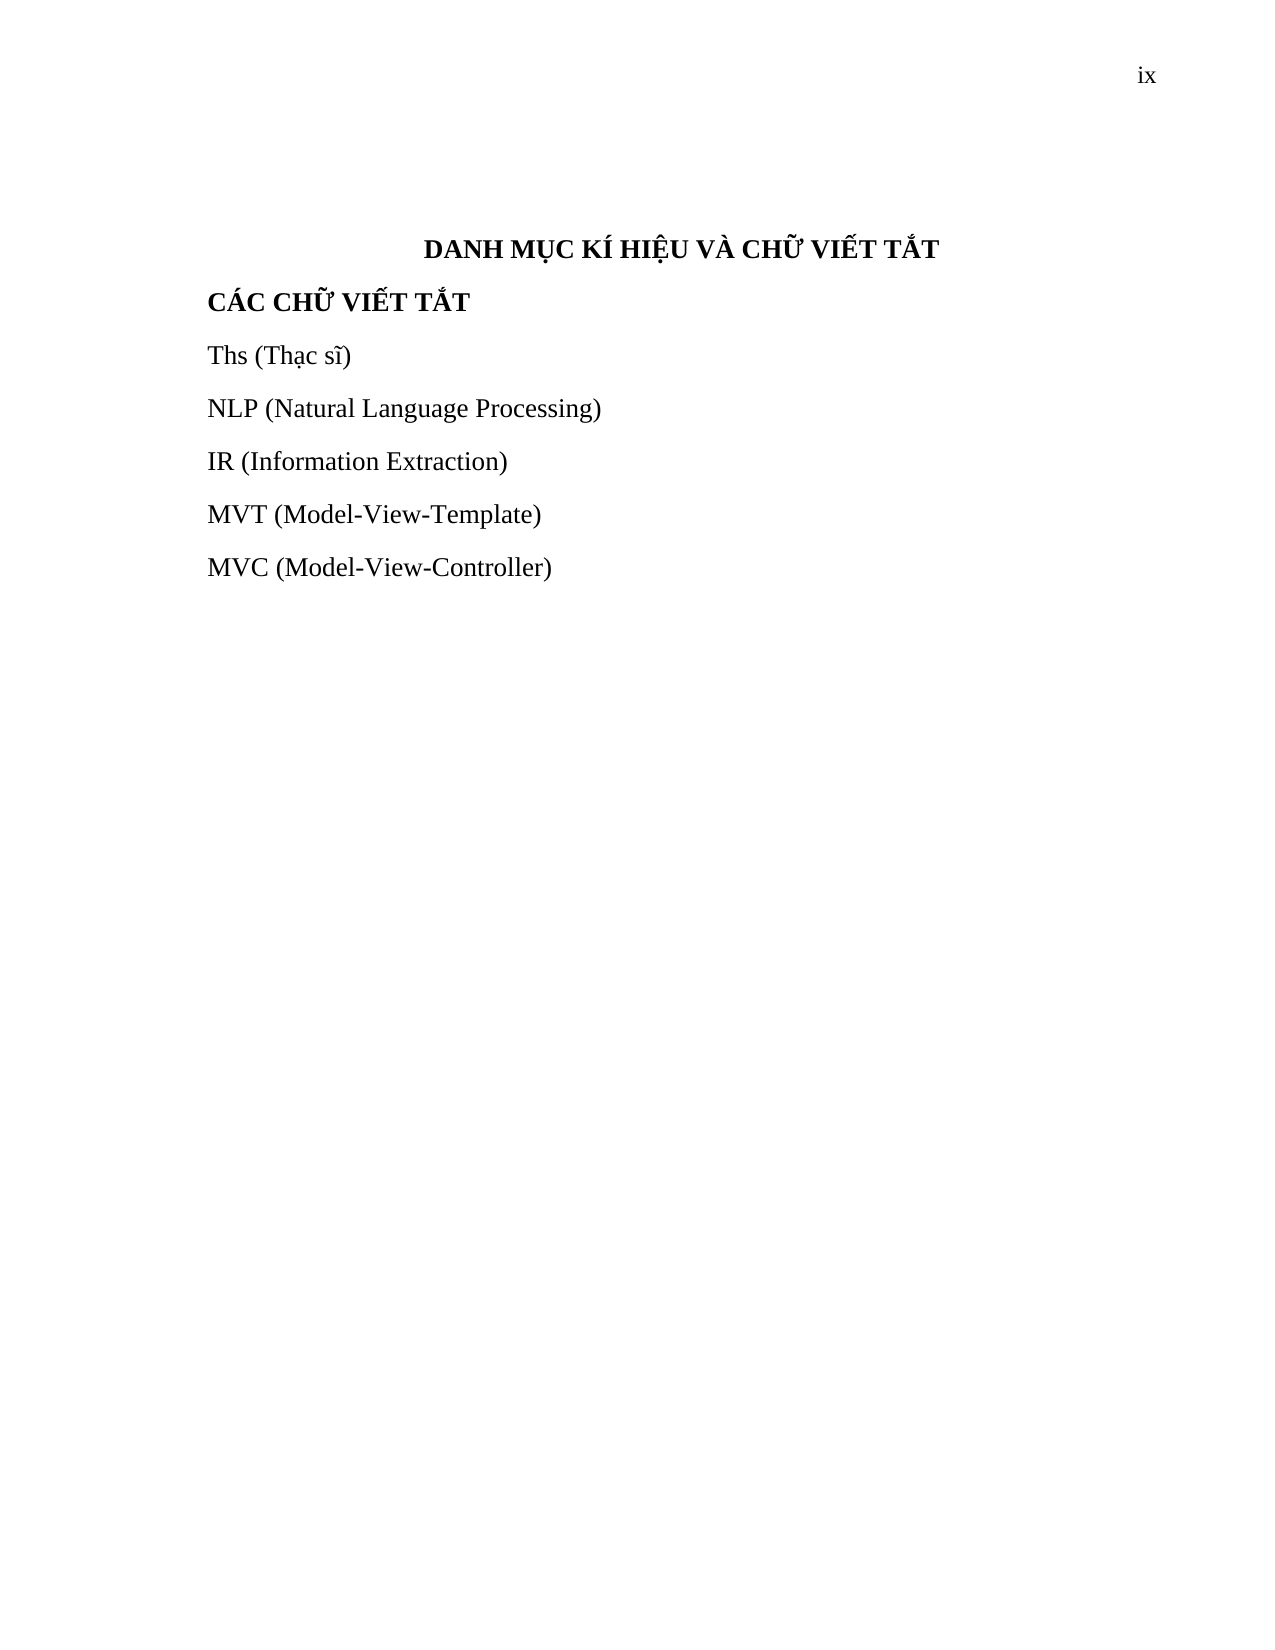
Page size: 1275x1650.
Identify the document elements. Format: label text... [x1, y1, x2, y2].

text DANH MỤC KÍ HIỆU VÀ CHỮ VIẾT TẮT [207, 234, 1156, 265]
text NLP (Natural Language Processing) [207, 392, 1156, 423]
text Ths (Thạc sĩ) [207, 339, 1156, 371]
text MVT (Model-View-Template) [207, 498, 1156, 529]
text IR (Information Extraction) [207, 445, 1156, 476]
text CÁC CHỮ VIẾT TẮT [207, 287, 1156, 318]
text MVC (Model-View-Controller) [207, 551, 1156, 582]
